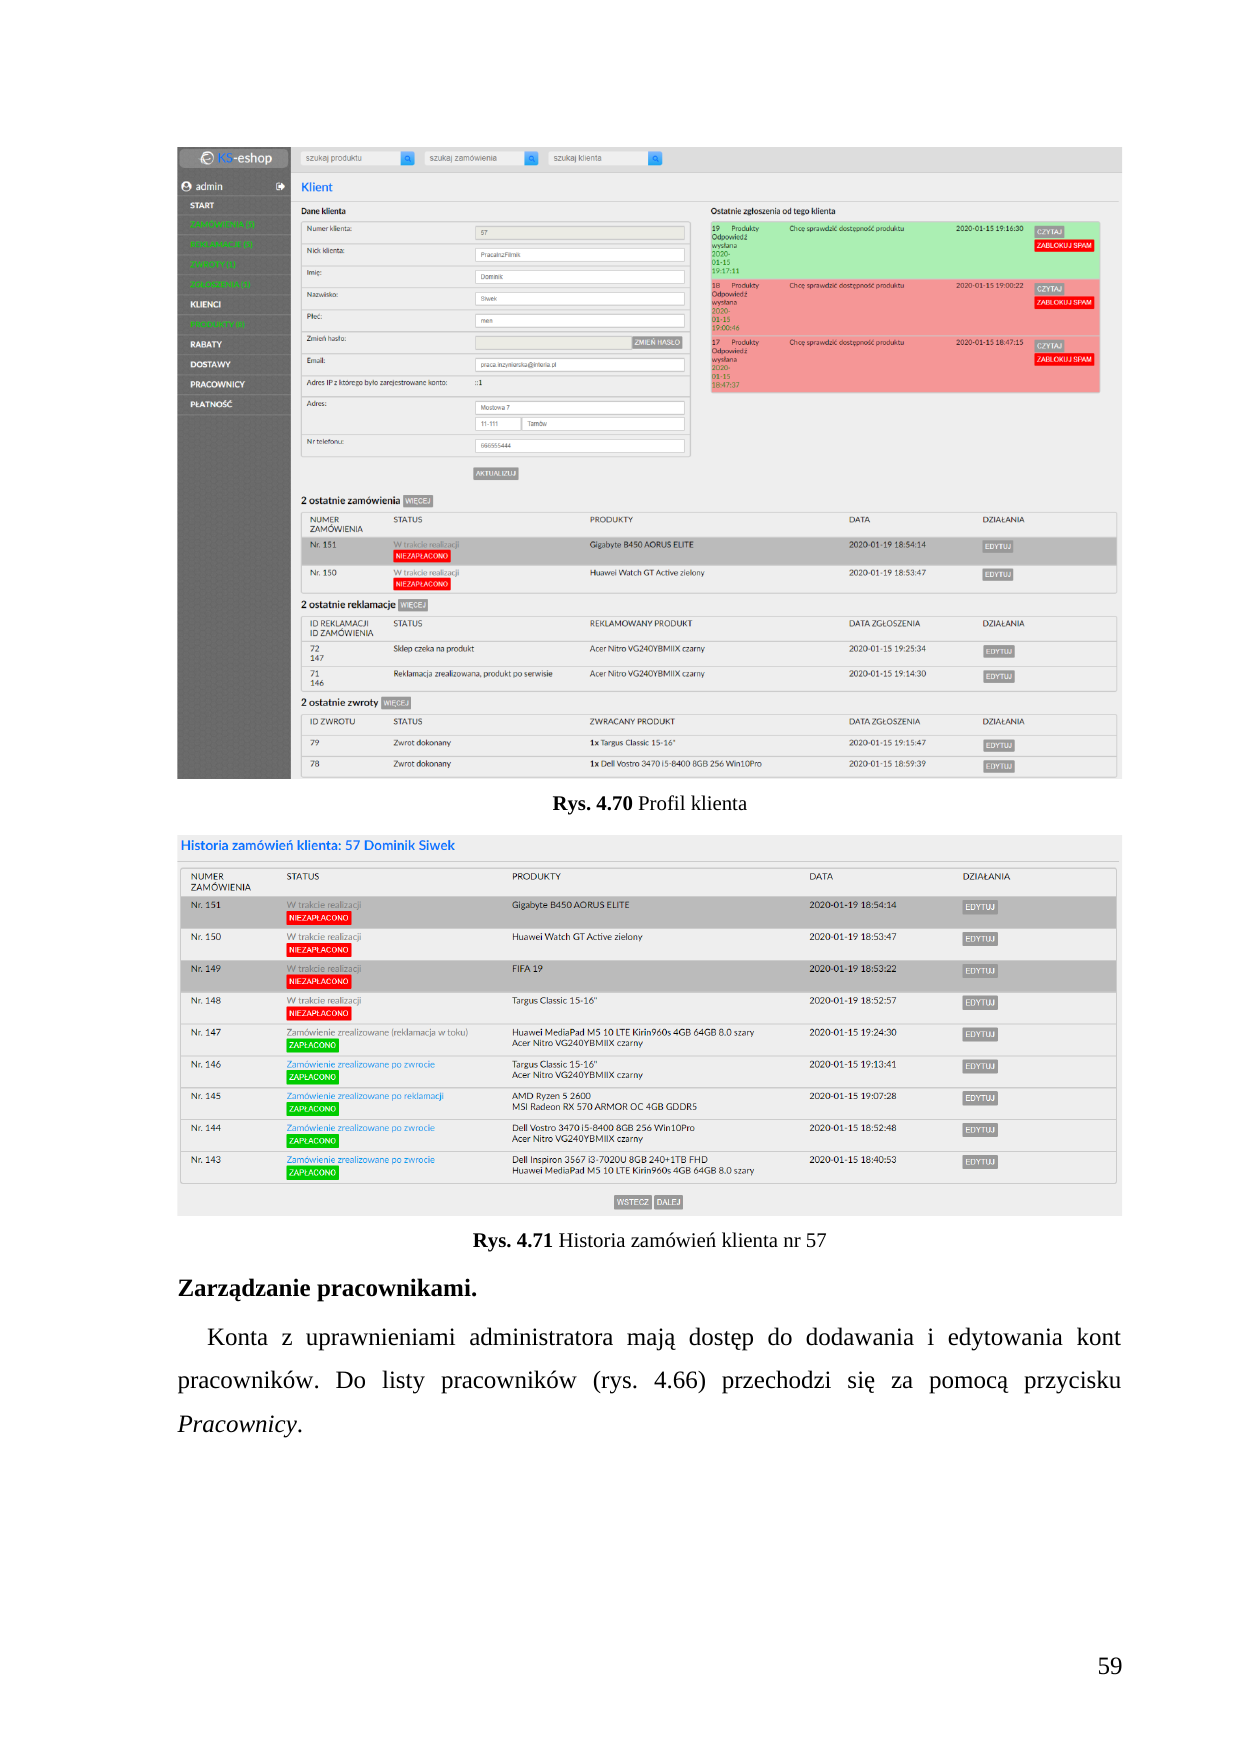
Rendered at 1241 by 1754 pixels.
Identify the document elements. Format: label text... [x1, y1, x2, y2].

picture [177, 835, 1123, 1216]
text Konta z uprawnieniami administratora mają dostęp do dodawania i edytowania kont pracowników. Do listy pracowników (rys. 4.66) przechodzi się za pomocą przycisku Pracownicy. [177, 1322, 1122, 1437]
text Zarządzanie pracownikami. [177, 1273, 1122, 1302]
picture [177, 147, 1123, 779]
